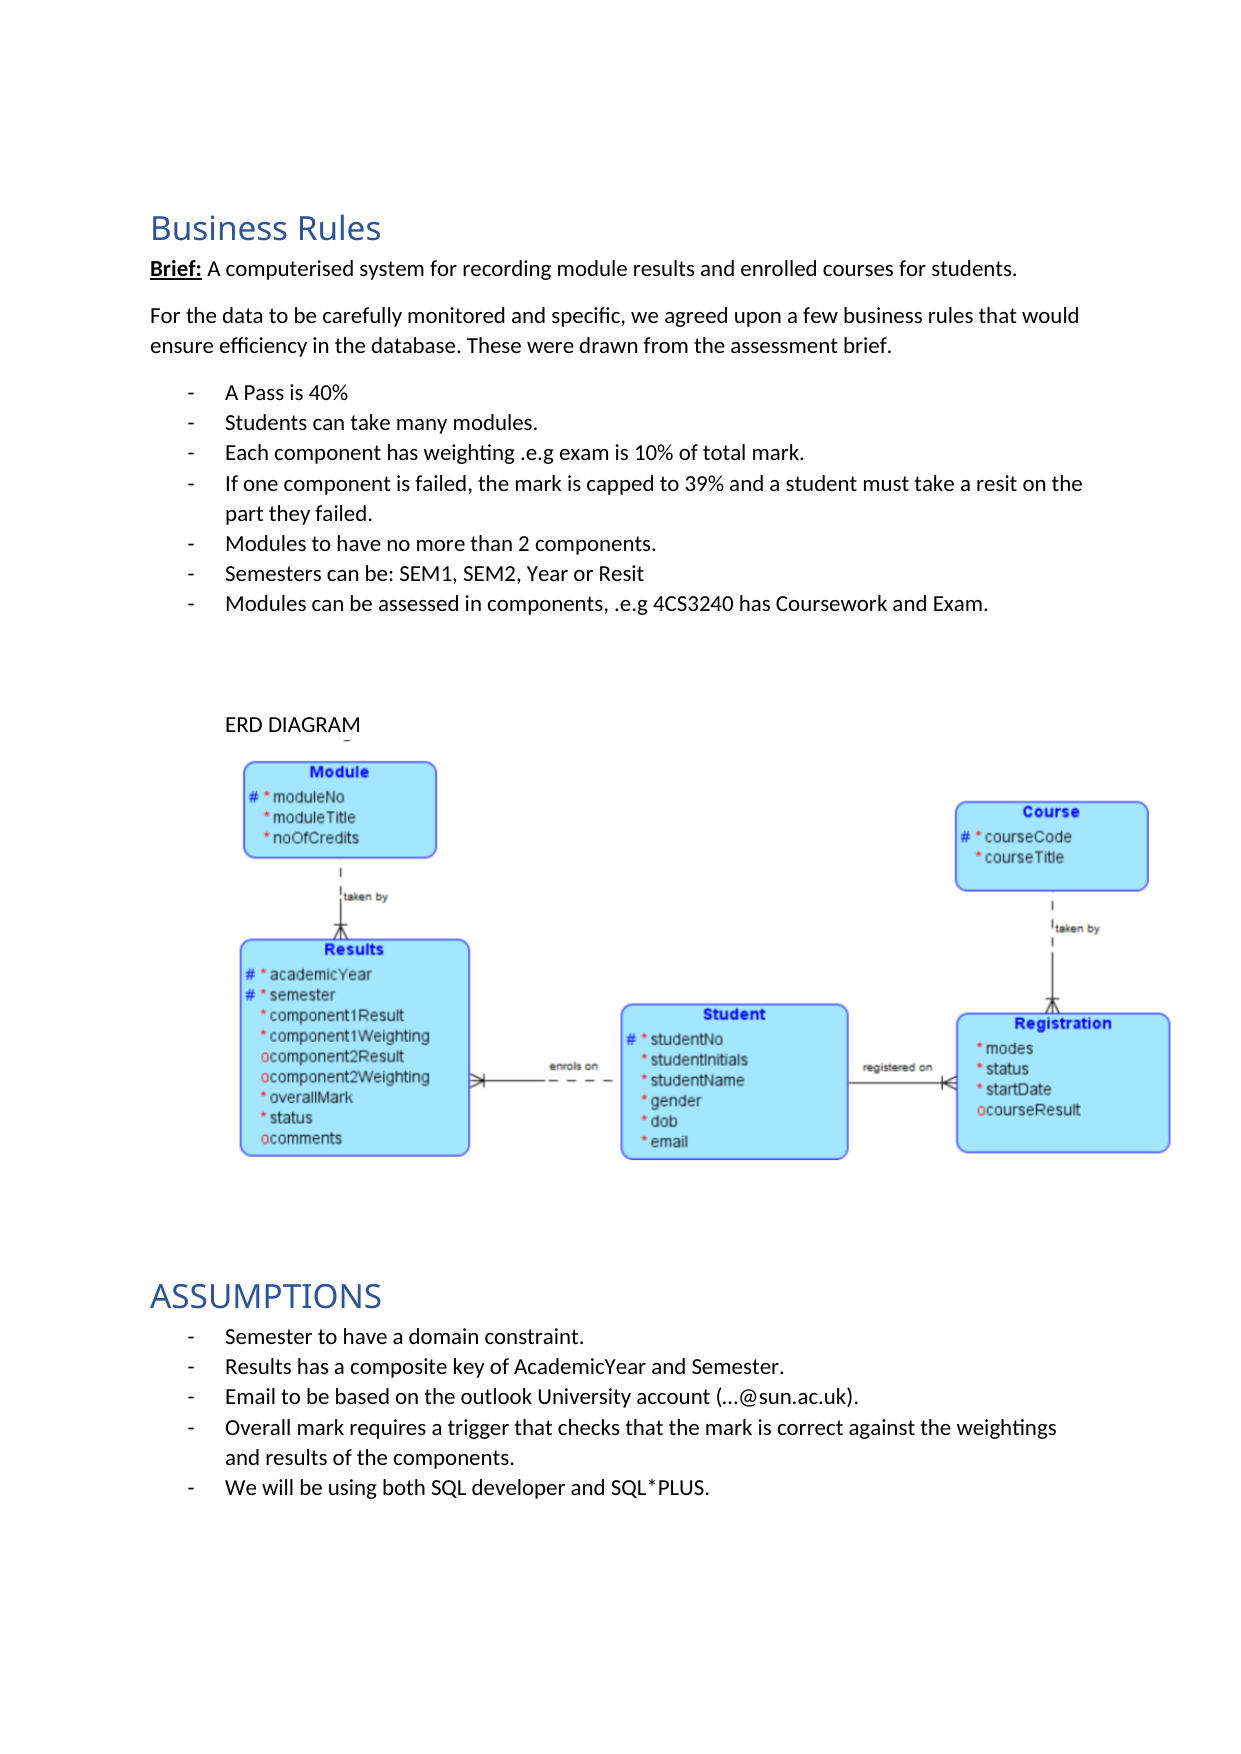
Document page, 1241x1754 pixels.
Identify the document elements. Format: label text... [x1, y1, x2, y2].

subtitle ASSUMPTIONS [150, 1273, 1090, 1318]
list Email to be based on the outlook University account (…@sun.ac.uk). [187, 1382, 1090, 1410]
list If one component is failed, the mark is capped to 39% and a student must take a resit on the part they failed. [187, 469, 1090, 527]
list Results has a composite key of AcademicYear and Semester. [187, 1352, 1090, 1380]
picture [225, 740, 1174, 1172]
list Semesters can be: SEM1, SEM2, Year or Resit [187, 559, 1090, 587]
list Modules can be assessed in components, .e.g 4CS3240 has Coursework and Exam. [187, 589, 1090, 618]
list Semester to have a domain constraint. [187, 1322, 1090, 1350]
list Students can take many modules. [187, 408, 1090, 436]
subtitle Business Rules [150, 205, 1090, 251]
list We will be using both SQL developer and SQL*PLUS. [187, 1473, 1090, 1501]
list Each component has weighting .e.g exam is 10% of total mark. [187, 438, 1090, 467]
list Modules to have no more than 2 components. [187, 529, 1090, 557]
list ERD DIAGRAM [225, 710, 1090, 738]
list A Pass is 40% [187, 378, 1090, 406]
text Brief: A computerised system for recording module results and enrolled courses for students. [150, 254, 1090, 282]
list Overall mark requires a trigger that checks that the mark is correct against the weightings and results of the components. [187, 1413, 1090, 1471]
text For the data to be carefully monitored and specific, we agreed upon a few business rules that would ensure efficiency in the database. These were drawn from the assessment brief. [150, 301, 1090, 359]
